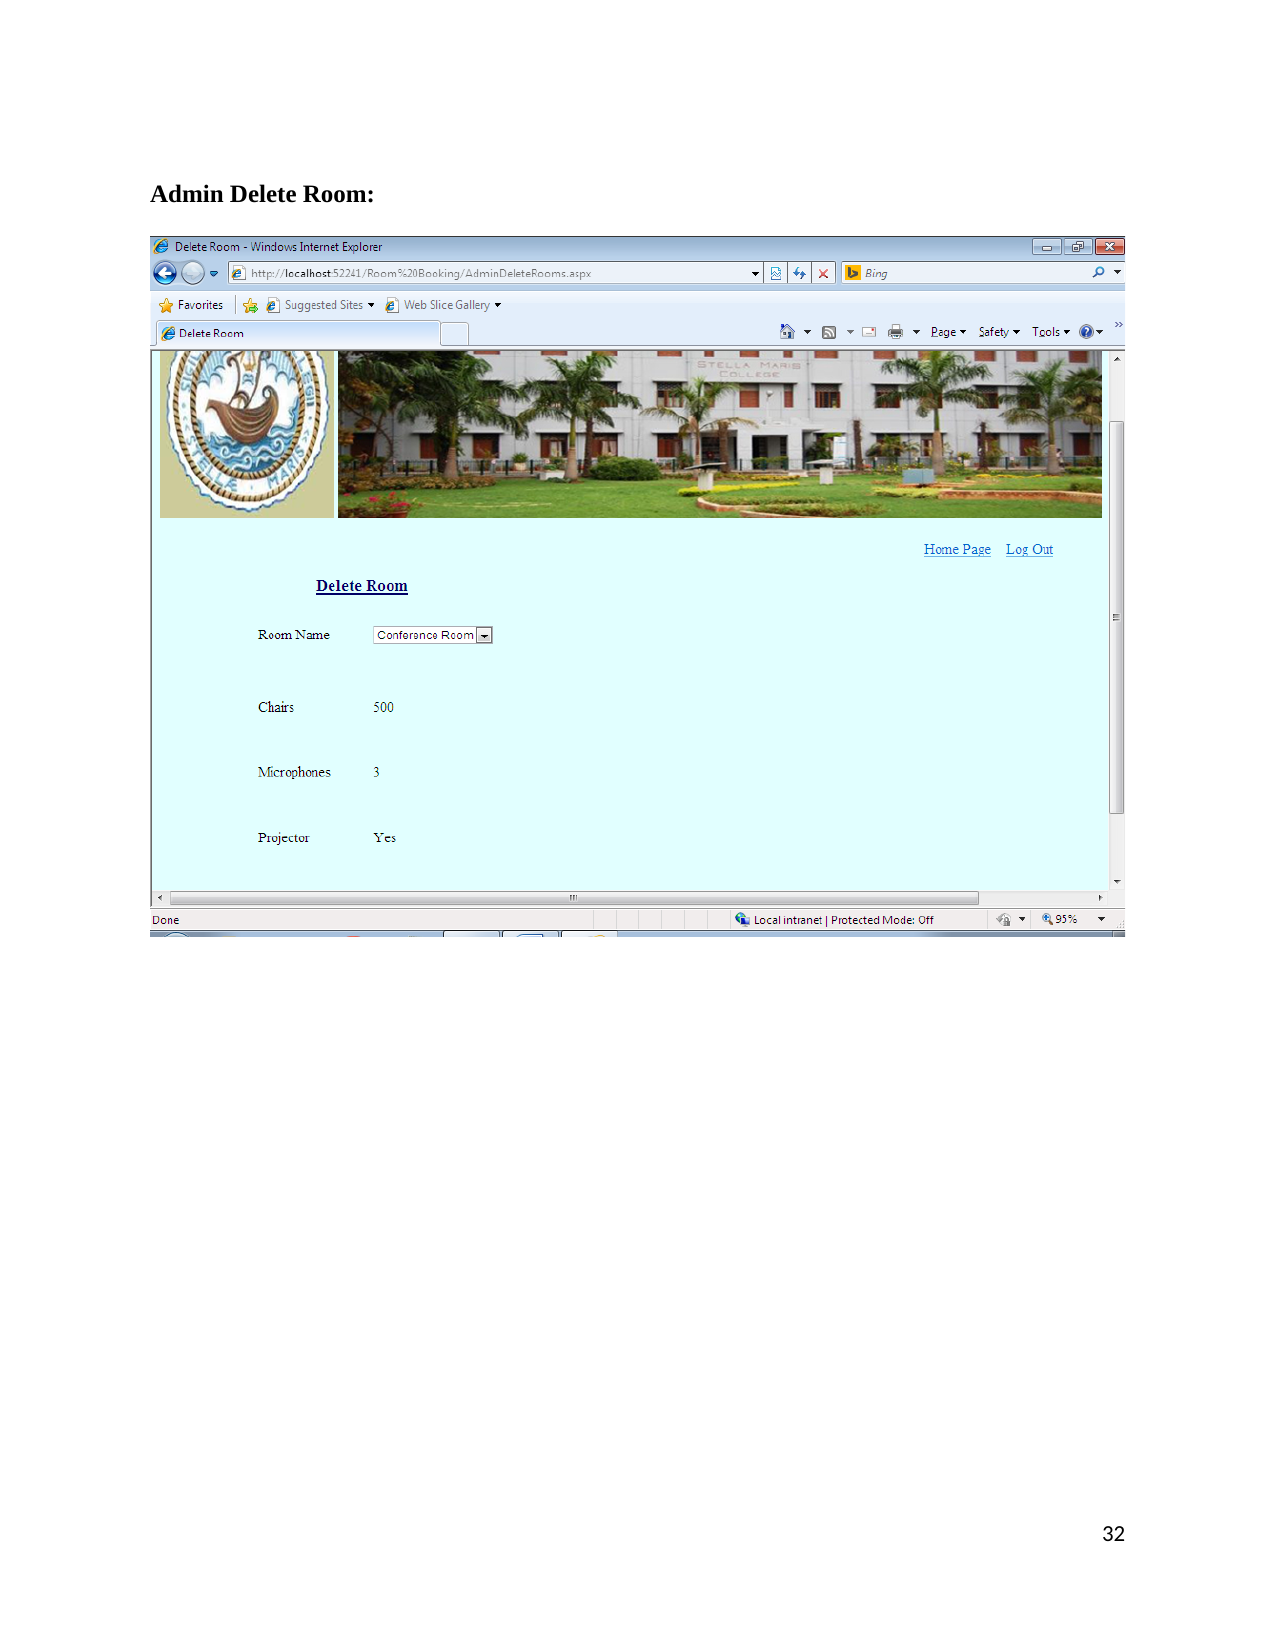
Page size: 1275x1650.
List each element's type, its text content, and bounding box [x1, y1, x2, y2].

text Admin Delete Room: [150, 179, 1125, 207]
picture [150, 236, 1125, 937]
